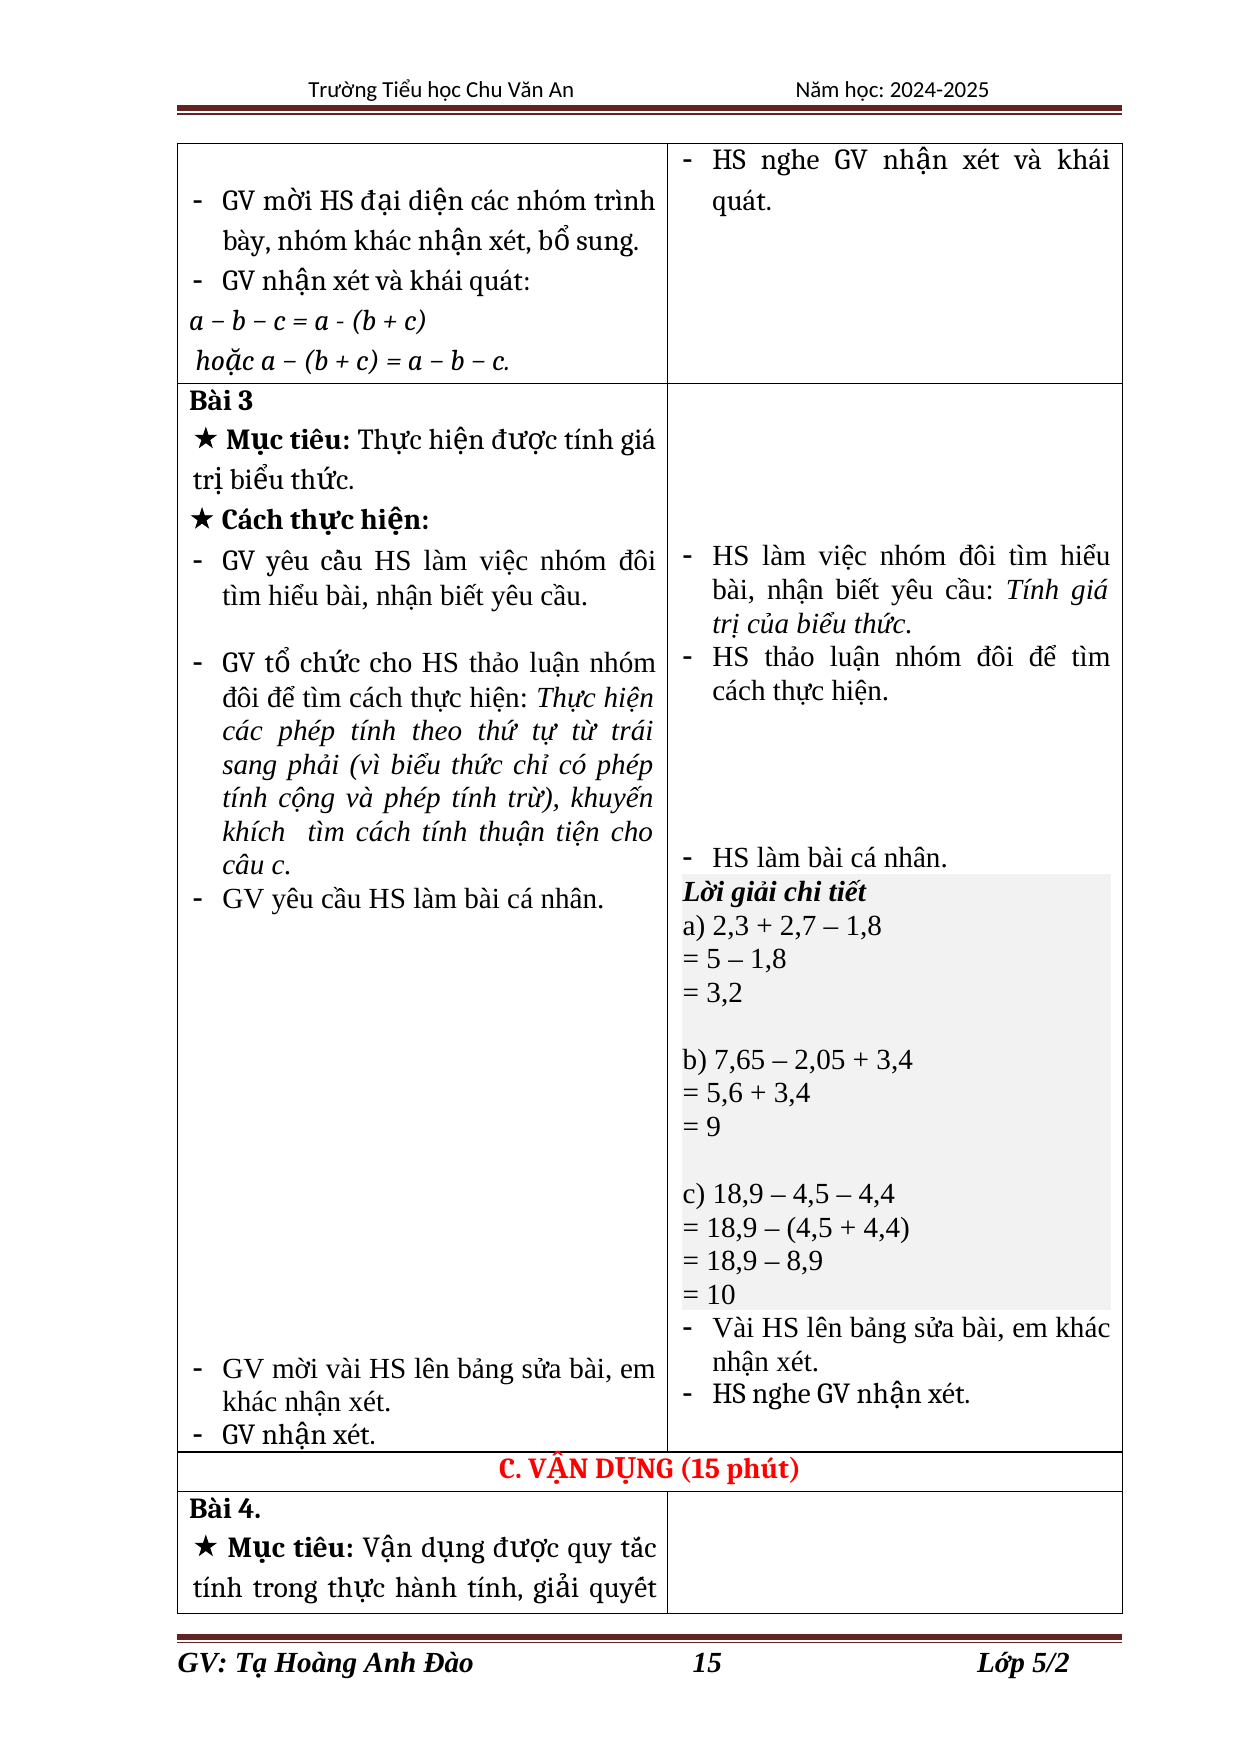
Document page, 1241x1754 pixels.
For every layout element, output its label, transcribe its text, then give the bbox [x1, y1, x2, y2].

table_cell HS làm việc nhóm đôi tìm hiểu bài, nhận biết yêu cầu: Tính giá trị của biểu thức. HS thảo luận nhóm đôi để tìm cách thực hiện. HS làm bài cá nhân. Lời giải chi tiết a) 2,3 + 2,7 – 1,8 = 5 – 1,8 = 3,2 b) 7,65 – 2,05 + 3,4 = 5,6 + 3,4 = 9 c) 18,9 – 4,5 – 4,4 = 18,9 – (4,5 + 4,4) = 18,9 – 8,9 = 10 Vài HS lên bảng sửa bài, em khác nhận xét. HS nghe GV nhận xét. [668, 384, 1122, 1451]
table_cell Bài 3 Mục tiêu: Thực hiện được tính giá trị biểu thức. Cách thực hiện: GV yêu cầu HS làm việc nhóm đôi tìm hiểu bài, nhận biết yêu cầu. GV tổ chức cho HS thảo luận nhóm đôi để tìm cách thực hiện: Thực hiện các phép tính theo thứ tự từ trái sang phải (vì biểu thức chỉ có phép tính cộng và phép tính trừ), khuyến khích tìm cách tính thuận tiện cho câu c. GV yêu cầu HS làm bài cá nhân. GV mời vài HS lên bảng sửa bài, em khác nhận xét. GV nhận xét. [178, 384, 667, 1451]
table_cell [668, 1492, 1122, 1613]
table_cell C. VẬN DỤNG (15 phút) [178, 1453, 1122, 1491]
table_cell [178, 1492, 667, 1613]
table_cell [178, 144, 667, 383]
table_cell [668, 144, 1122, 383]
